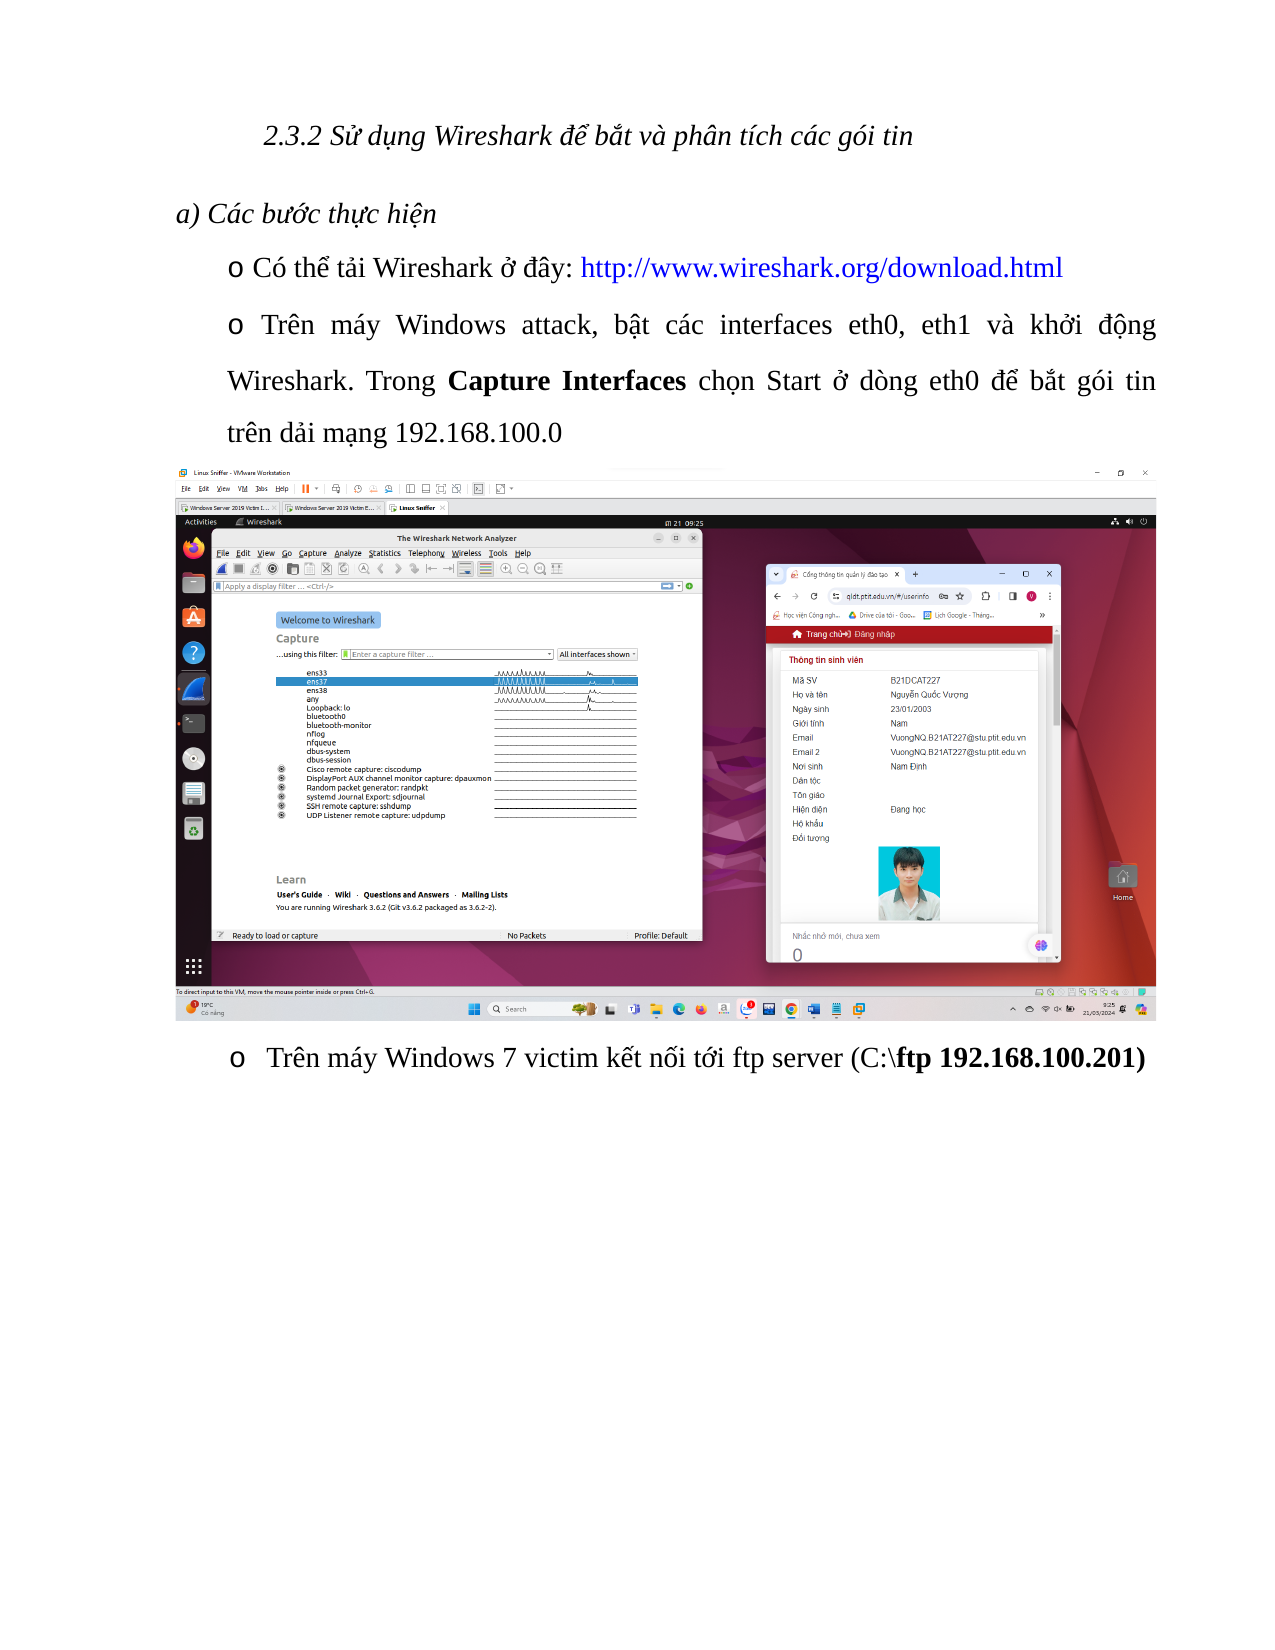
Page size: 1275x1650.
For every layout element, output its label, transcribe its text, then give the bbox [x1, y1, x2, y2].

list Trên máy Windows 7 victim kết nối tới ftp server (C:\ftp 192.168.100.201) [228, 1040, 1158, 1076]
text a) Các bước thực hiện [176, 197, 1158, 230]
subtitle 2.3.2 Sử dụng Wireshark để bắt và phân tích các gói tin [263, 118, 1158, 152]
picture [175, 468, 1157, 1021]
text o Có thể tải Wireshark ở đây: http://www.wireshark.org/download.html [227, 250, 1158, 286]
text o Trên máy Windows attack, bật các interfaces eth0, eth1 và khởi động Wireshark. Trong Capture Interfaces chọn Start ở dòng eth0 để bắt gói tin trên dải mạng 192.168.100.0 [227, 307, 1158, 449]
